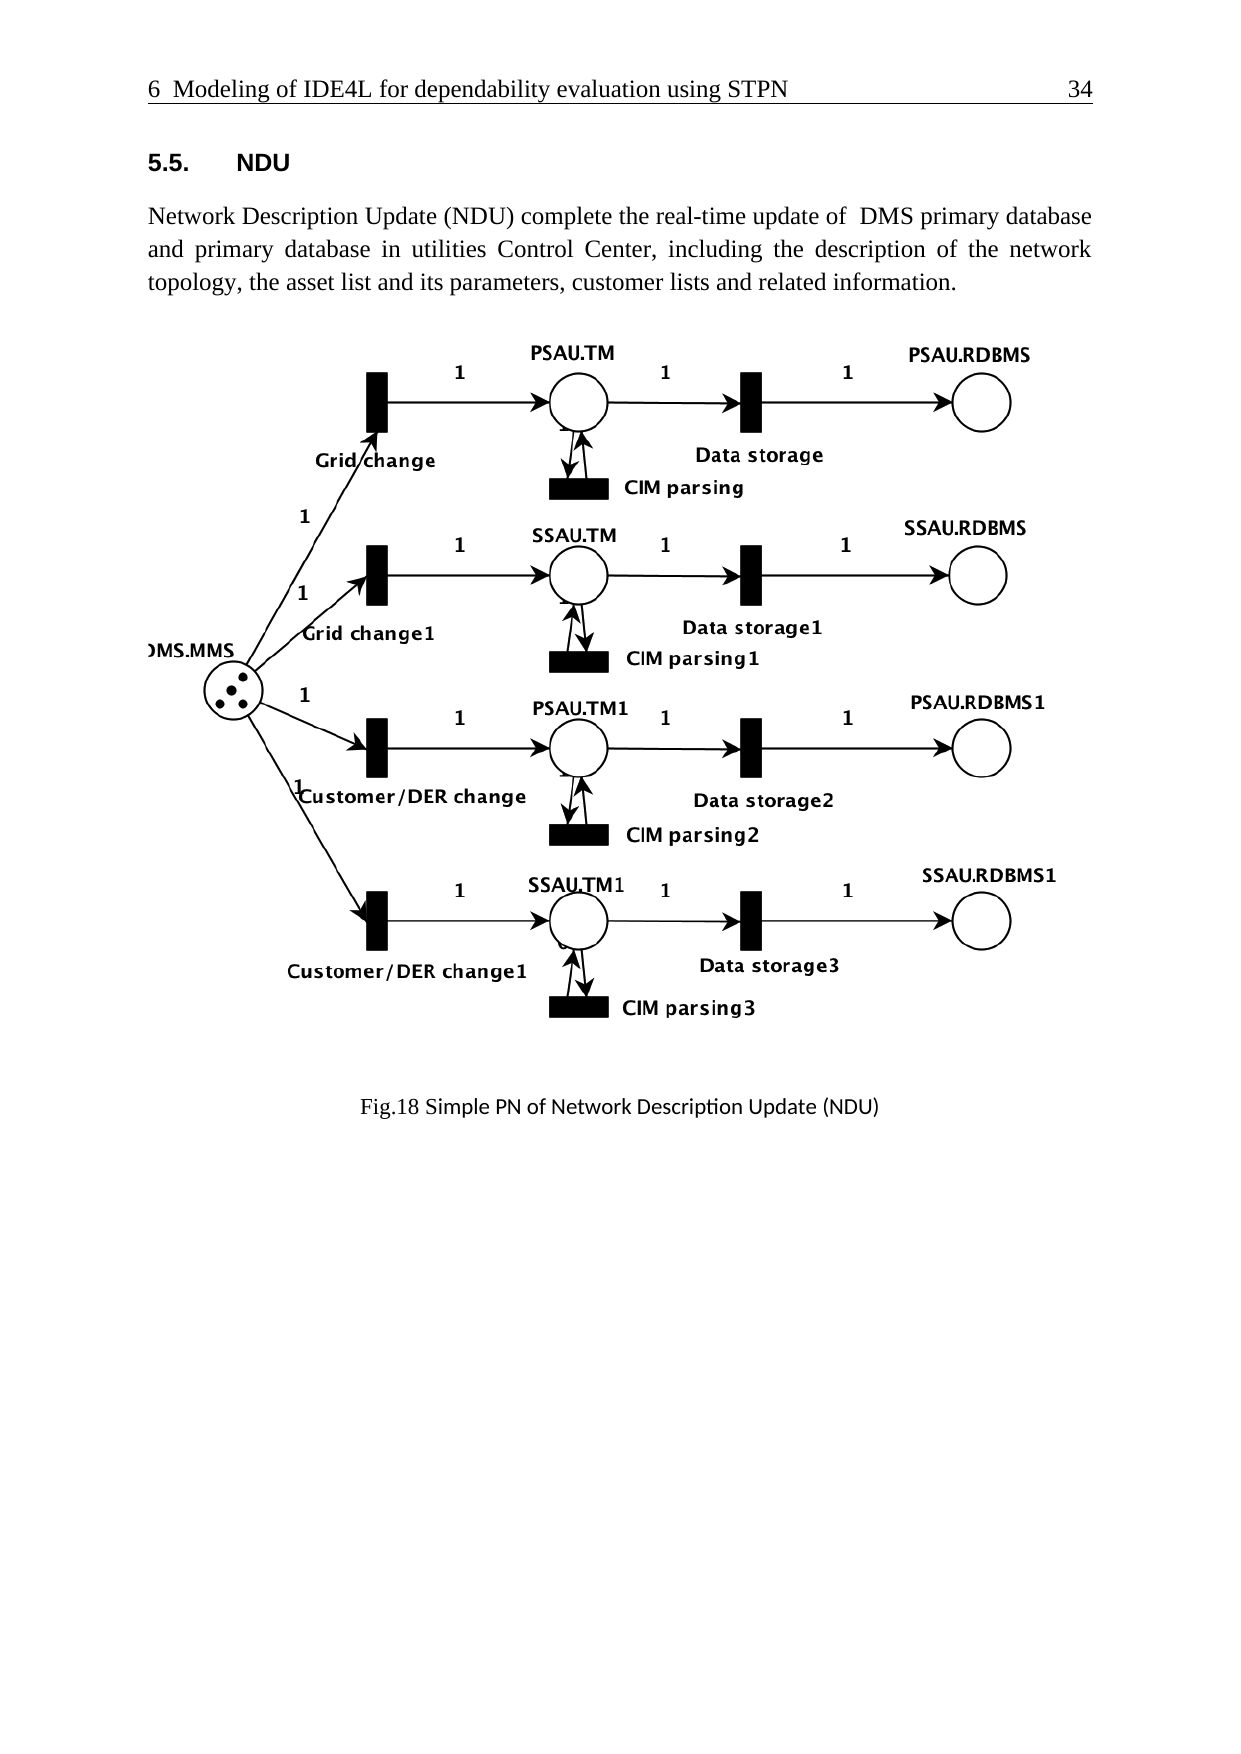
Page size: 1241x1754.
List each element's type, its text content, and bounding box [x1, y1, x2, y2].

title NDU [148, 148, 1093, 176]
picture [148, 321, 1092, 1089]
text Network Description Update (NDU) complete the real-time update of DMS primary database and primary database in utilities Control Center, including the description of the network topology, the asset list and its parameters, customer lists and related information. [148, 201, 1093, 296]
